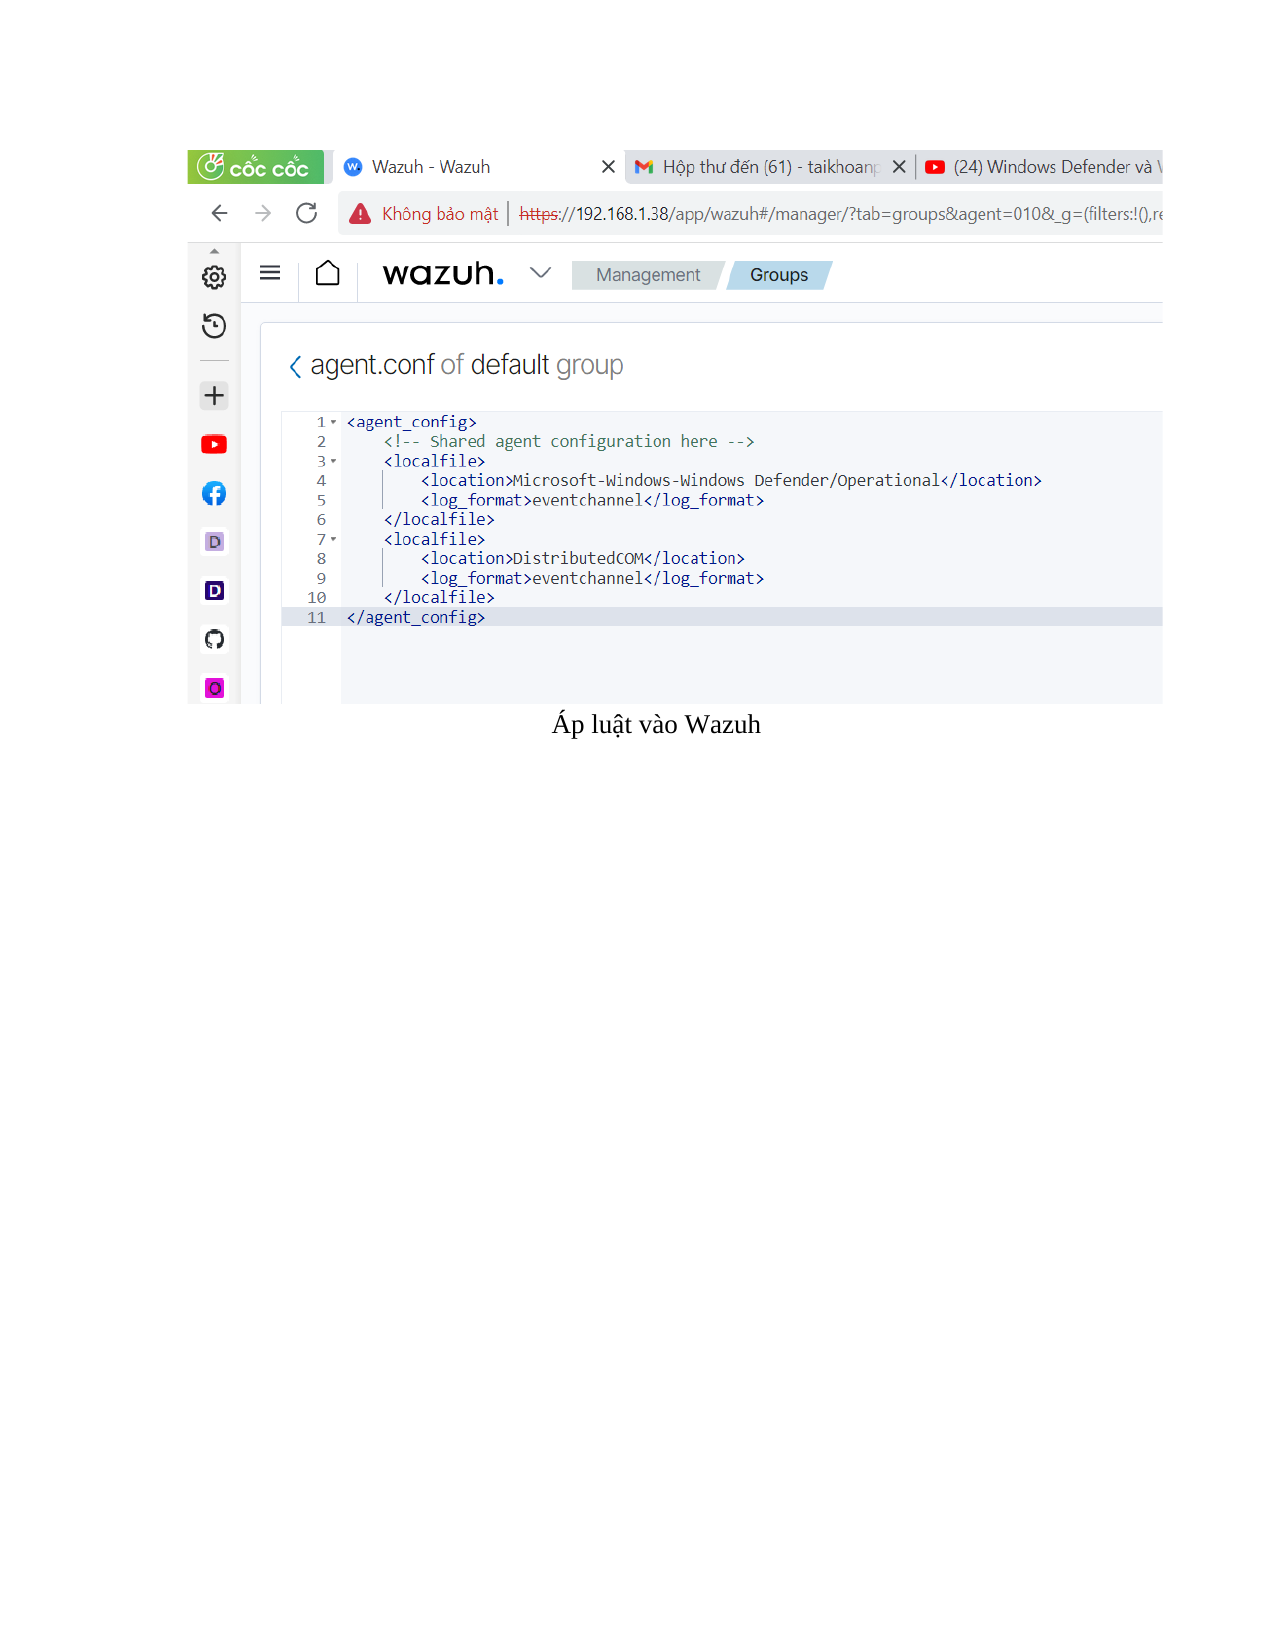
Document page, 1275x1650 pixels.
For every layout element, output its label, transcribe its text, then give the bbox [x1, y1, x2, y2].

list Áp luật vào Wazuh [187, 708, 1125, 739]
picture [187, 150, 1163, 704]
